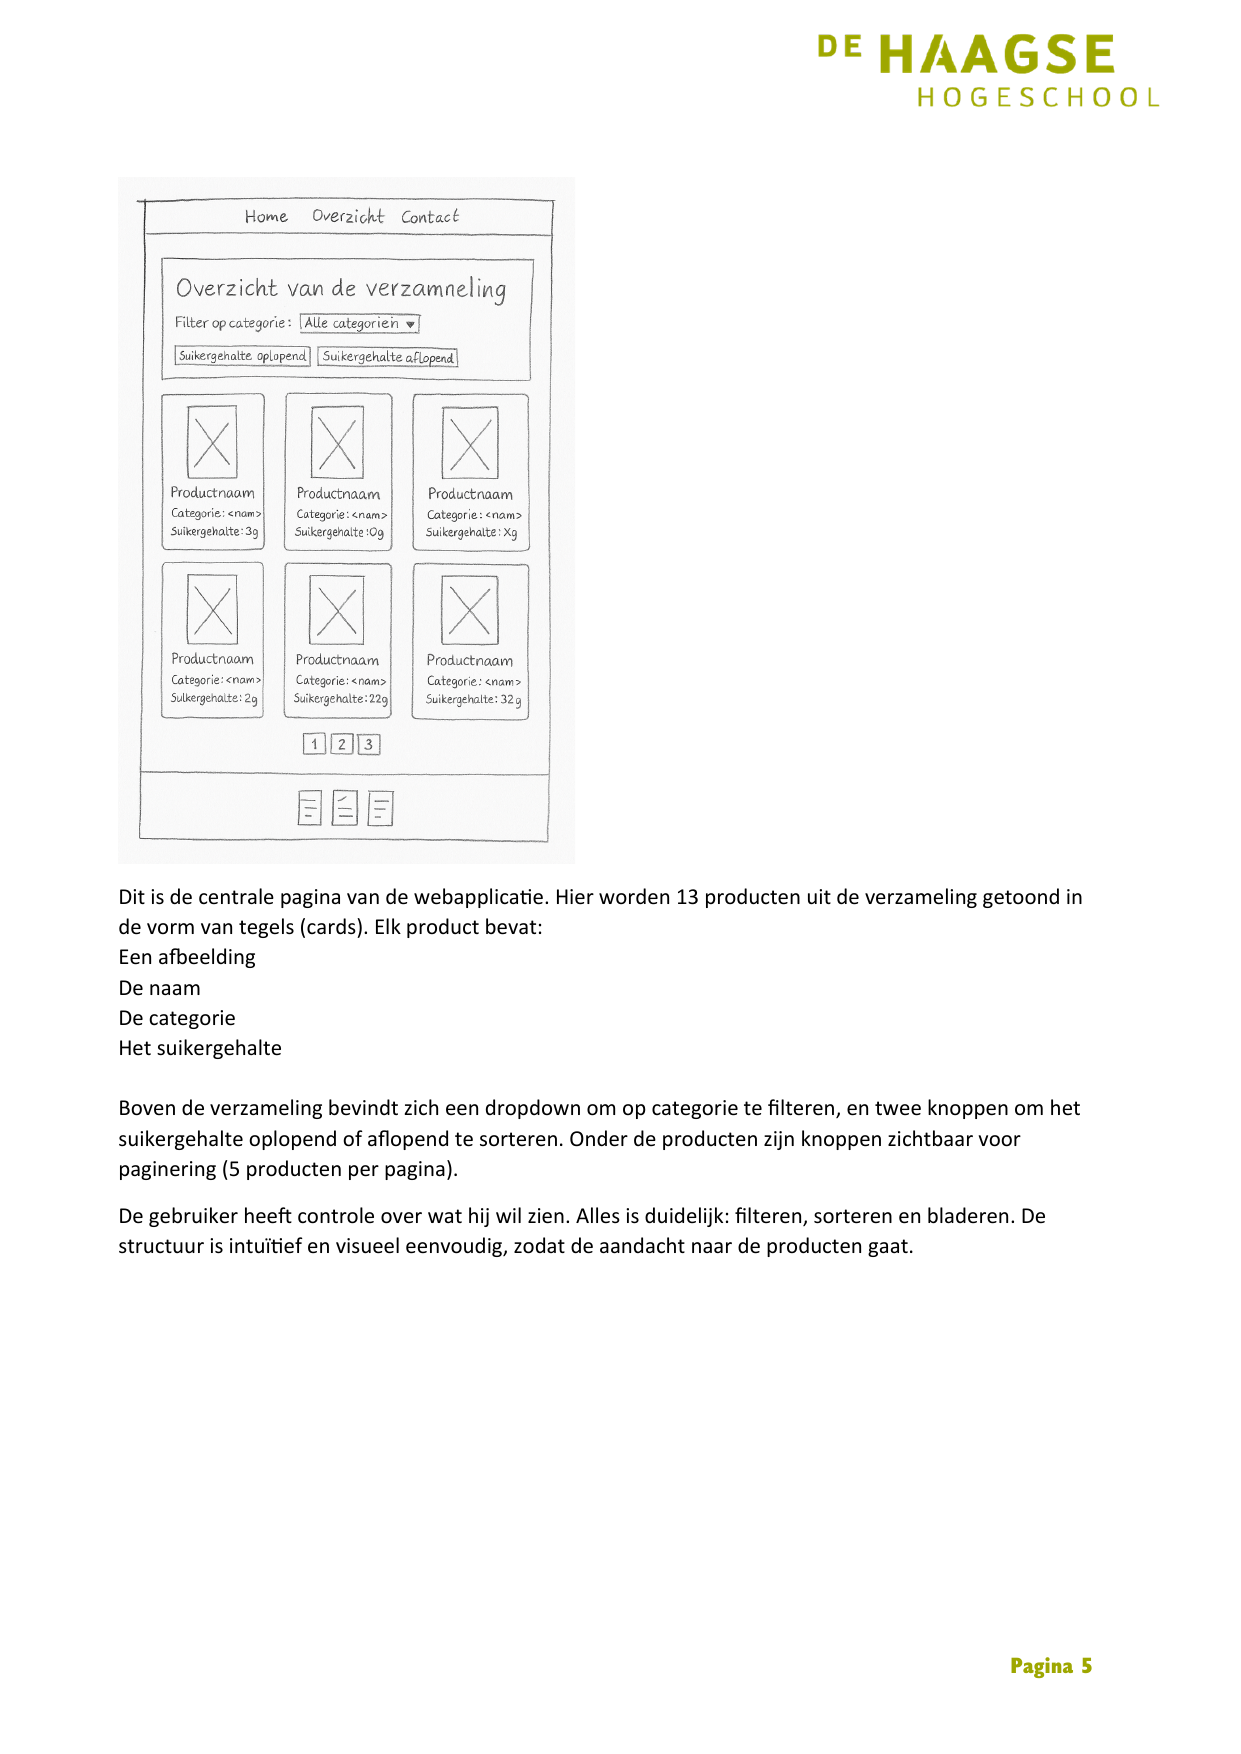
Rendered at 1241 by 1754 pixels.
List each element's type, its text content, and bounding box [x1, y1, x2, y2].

text De gebruiker heeft controle over wat hij wil zien. Alles is duidelijk: filteren, sorteren en bladeren. De structuur is intuïtief en visueel eenvoudig, zodat de aandacht naar de producten gaat. [118, 1201, 1093, 1259]
picture [118, 177, 575, 864]
picture [797, 13, 1180, 127]
text Dit is de centrale pagina van de webapplicatie. Hier worden 13 producten uit de verzameling getoond in de vorm van tegels (cards). Elk product bevat: Een afbeelding De naam De categorie Het suikergehalte Boven de verzameling bevindt zich een dropdown om op categorie te filteren, en twee knoppen om het suikergehalte oplopend of aflopend te sorteren. Onder de producten zijn knoppen zichtbaar voor paginering (5 producten per pagina). [118, 882, 1093, 1182]
